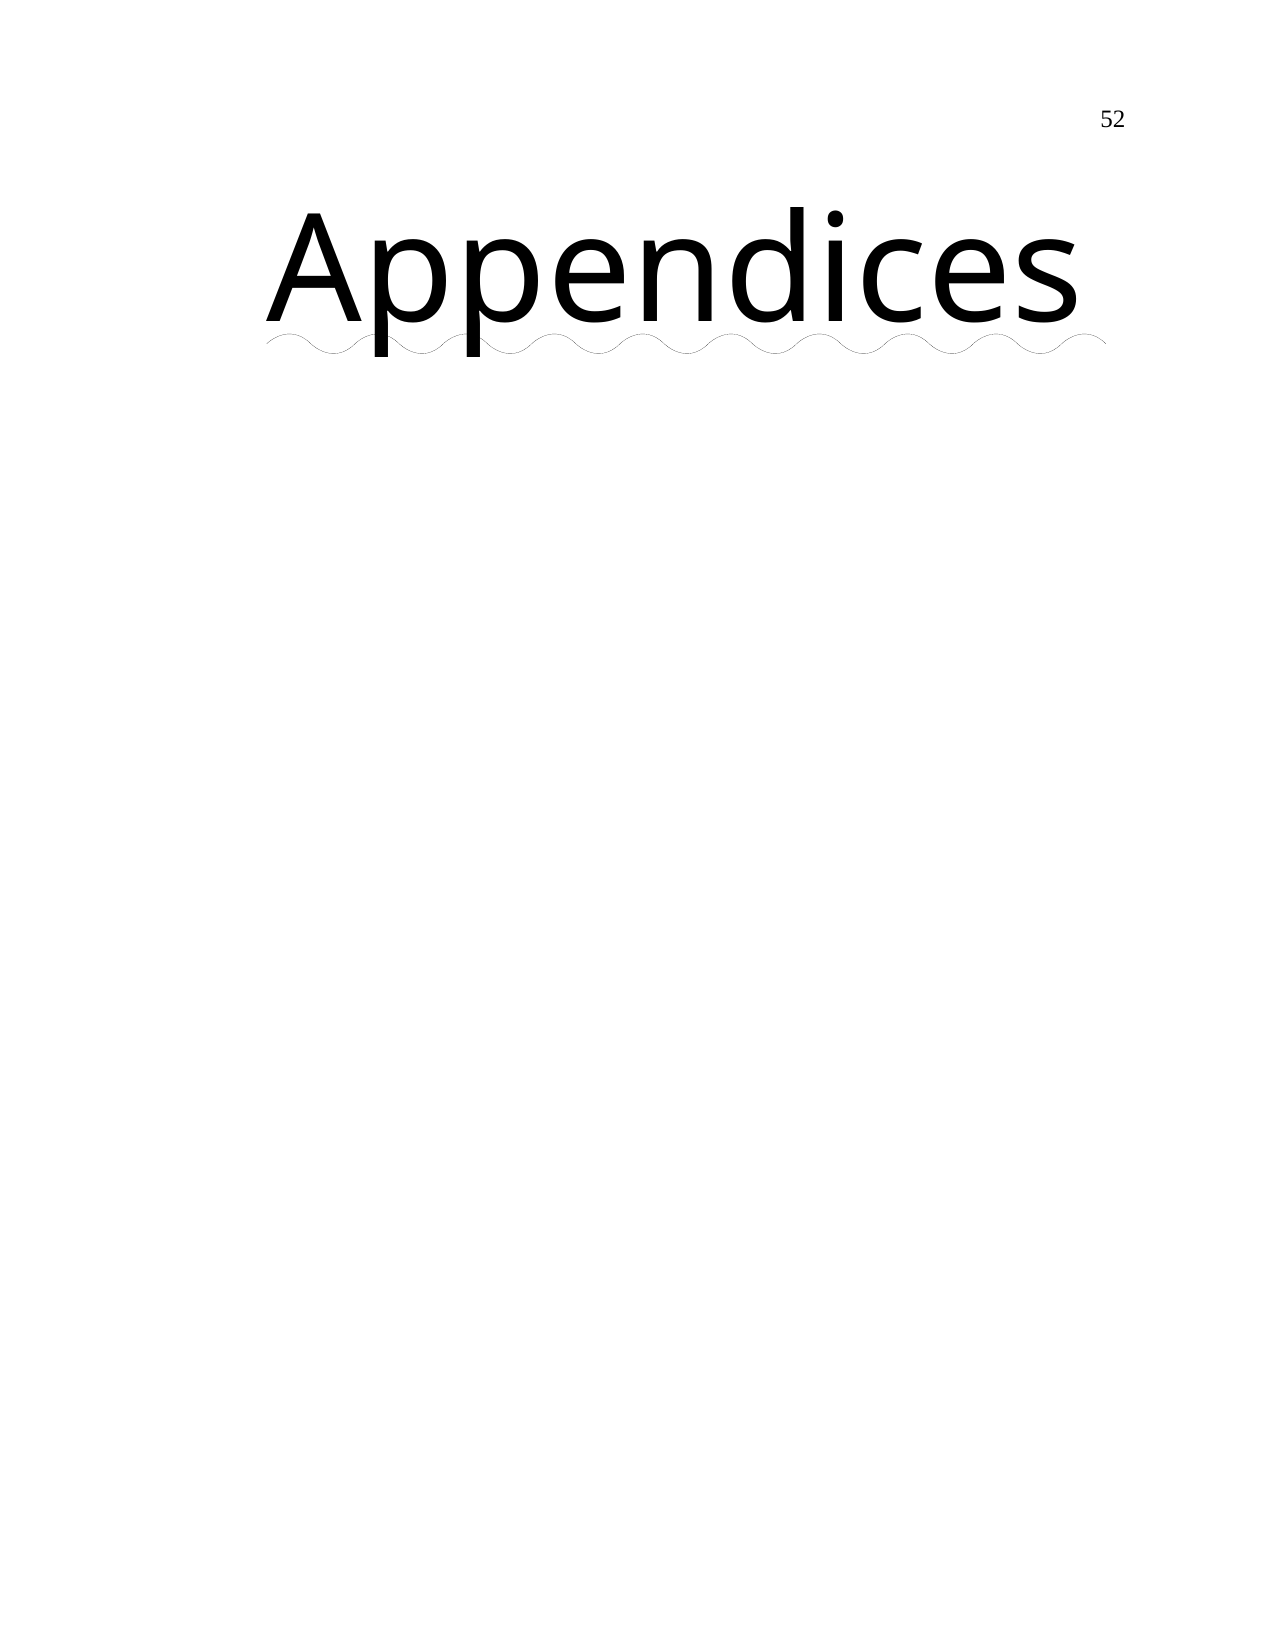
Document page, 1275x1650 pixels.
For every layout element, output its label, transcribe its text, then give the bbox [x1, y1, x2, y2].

text Appendices [225, 161, 1125, 366]
